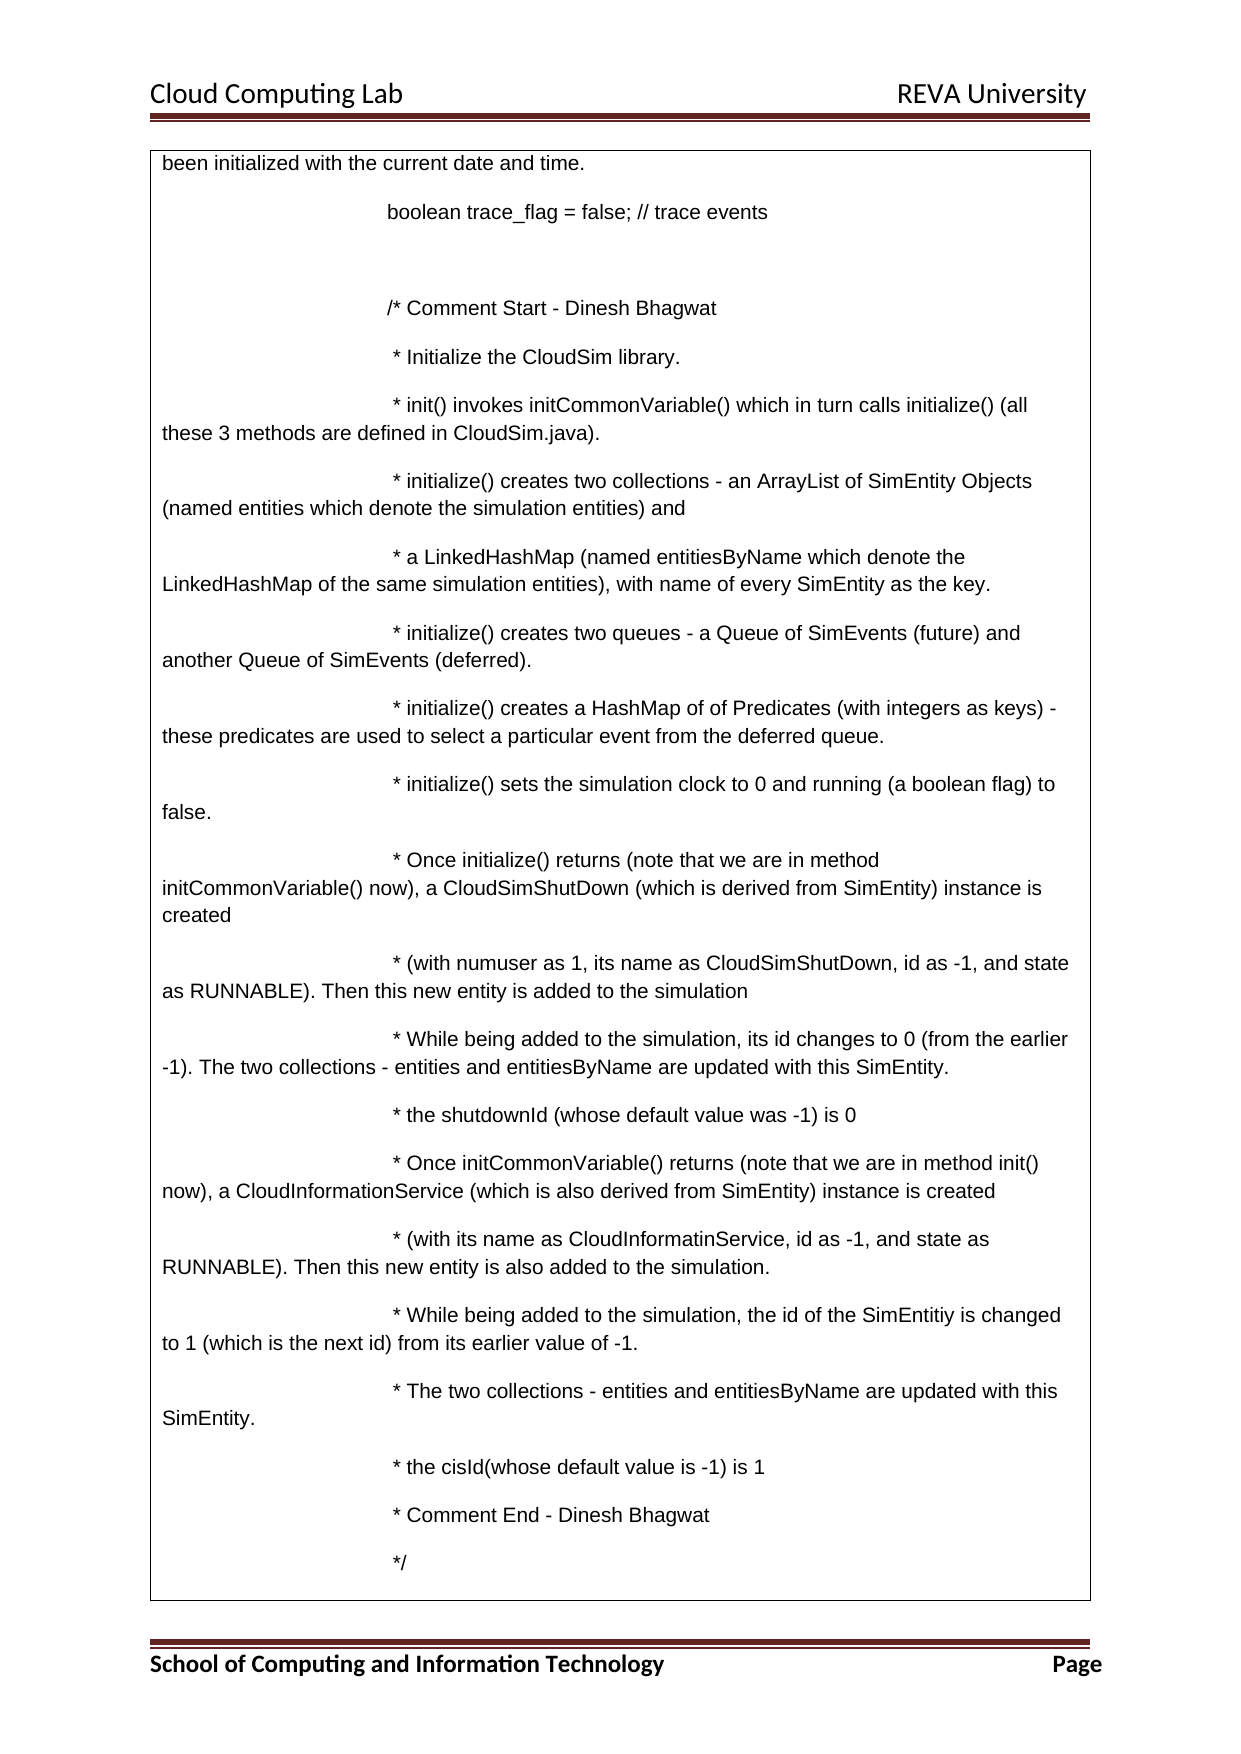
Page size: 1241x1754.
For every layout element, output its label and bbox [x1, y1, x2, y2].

table_cell [151, 151, 1090, 1600]
